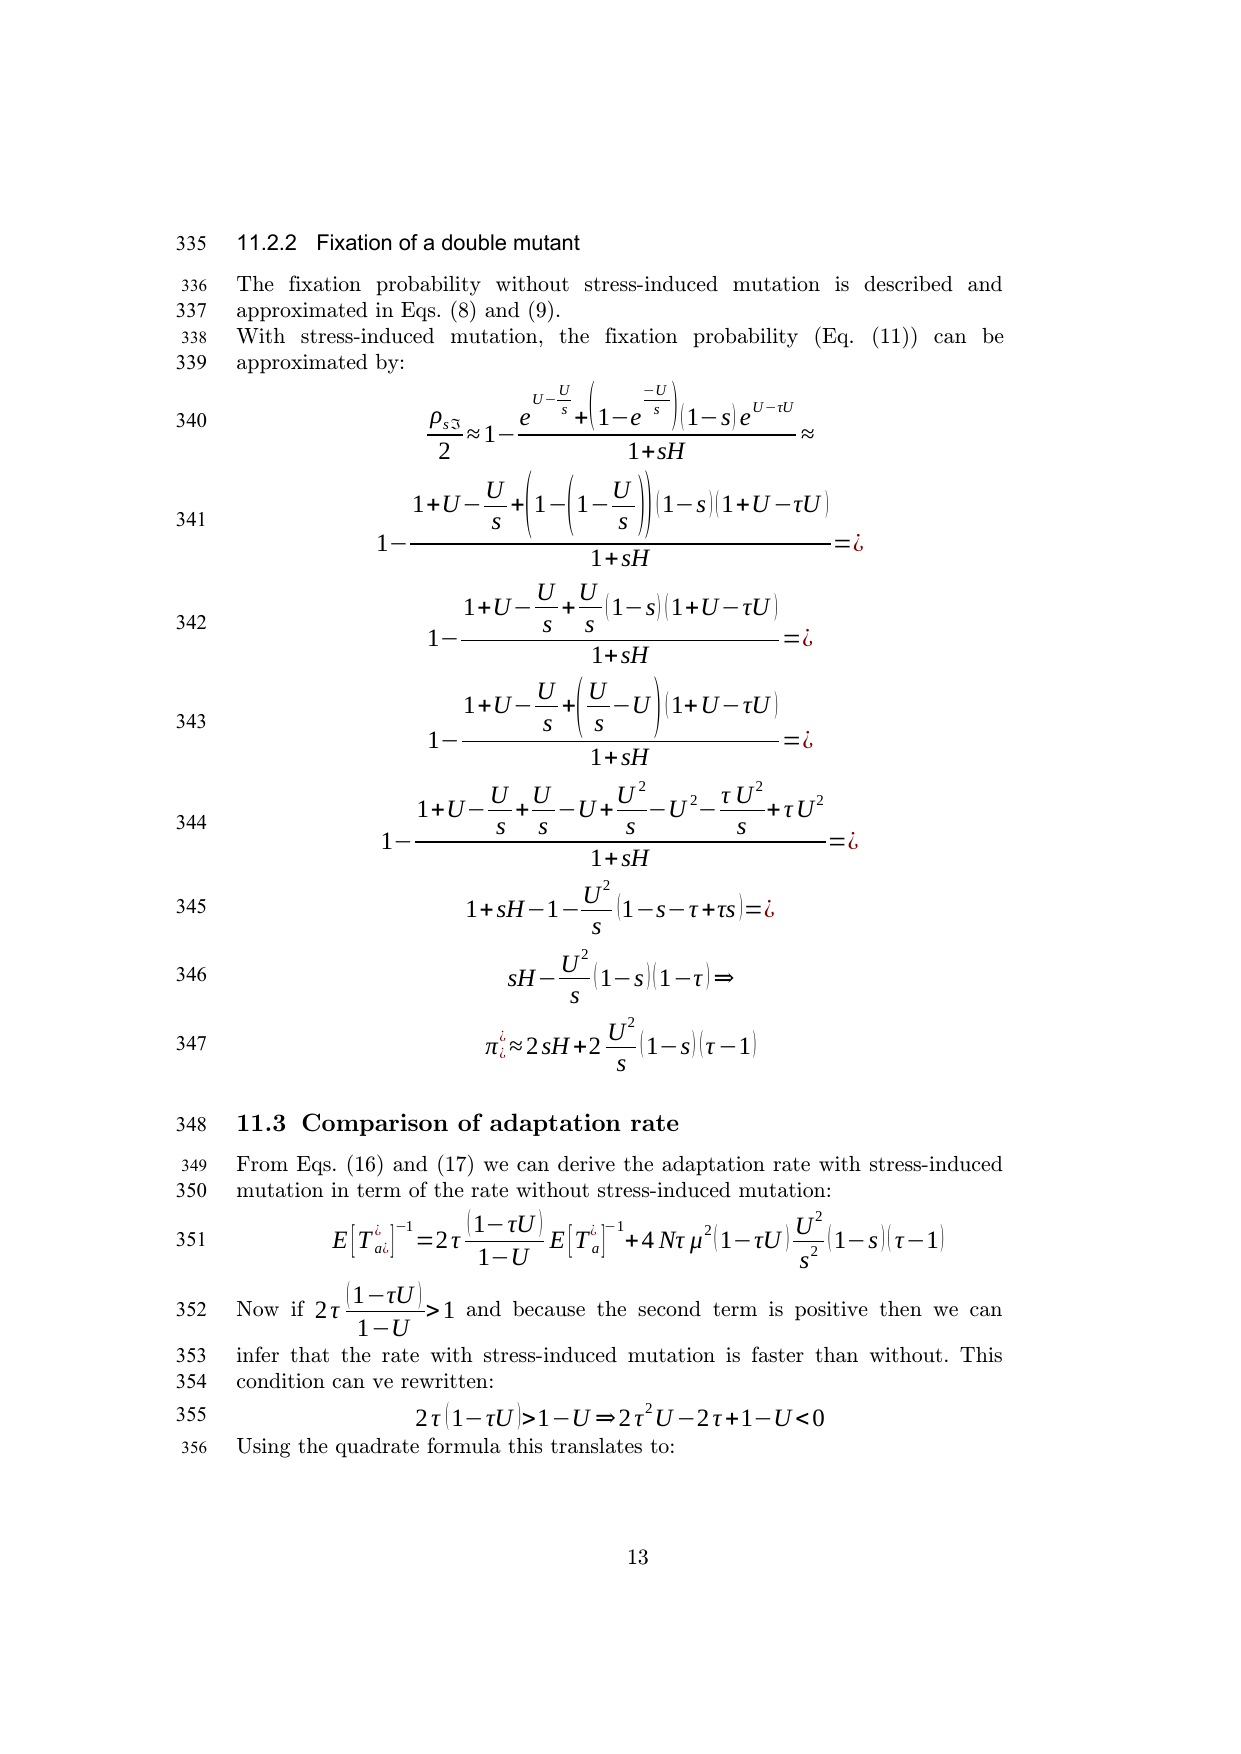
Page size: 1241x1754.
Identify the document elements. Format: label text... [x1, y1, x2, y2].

text With stress-induced mutation, the fixation probability (Eq. (11)) can be approximated by: [236, 328, 1004, 374]
subtitle Fixation of a double mutant [236, 230, 1004, 256]
text Now if and because the second term is positive then we can infer that the rate with stress-induced mutation is faster than without. This condition can ve rewritten: [236, 1279, 1004, 1394]
text From Eqs. (16) and (17) we can derive the adaptation rate with stress-induced mutation in term of the rate without stress-induced mutation: [236, 1156, 1004, 1202]
subtitle Comparison of adaptation rate [236, 1113, 1004, 1136]
text Using the quadrate formula this translates to: [236, 1438, 1004, 1458]
text The fixation probability without stress-induced mutation is described and approximated in Eqs. (8) and (9). [236, 276, 1004, 322]
